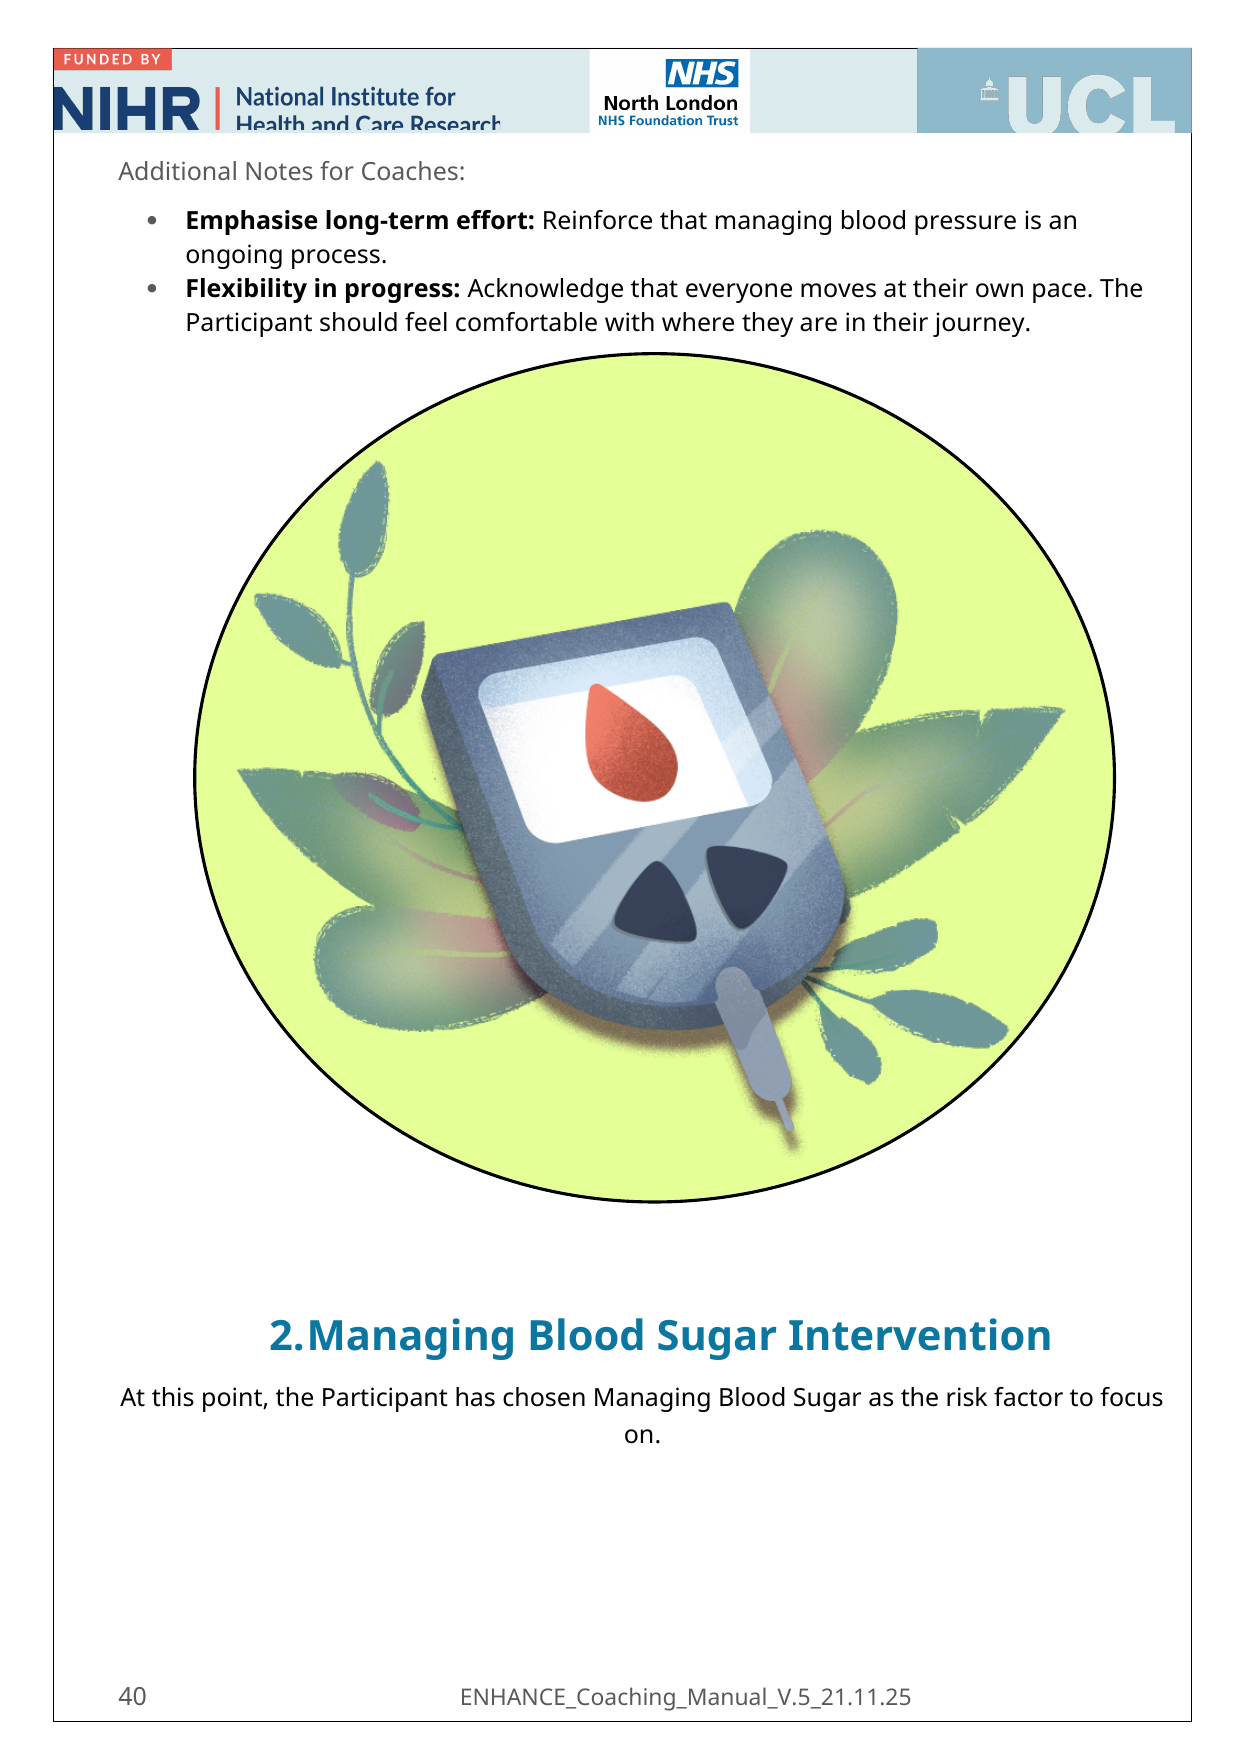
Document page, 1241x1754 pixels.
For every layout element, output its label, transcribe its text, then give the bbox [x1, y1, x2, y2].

picture [230, 451, 1078, 1161]
picture [53, 48, 501, 130]
text Additional Notes for Coaches: [118, 153, 1166, 187]
list Managing Blood Sugar Intervention [156, 1306, 1166, 1363]
picture [589, 49, 750, 135]
picture [911, 40, 1196, 138]
text At this point, the Participant has chosen Managing Blood Sugar as the risk factor to focus on. [118, 1379, 1166, 1450]
list Emphasise long-term effort: Reinforce that managing blood pressure is an ongoing process. [148, 203, 1166, 271]
list Flexibility in progress: Acknowledge that everyone moves at their own pace. The Participant should feel comfortable with where they are in their journey. [148, 271, 1166, 339]
